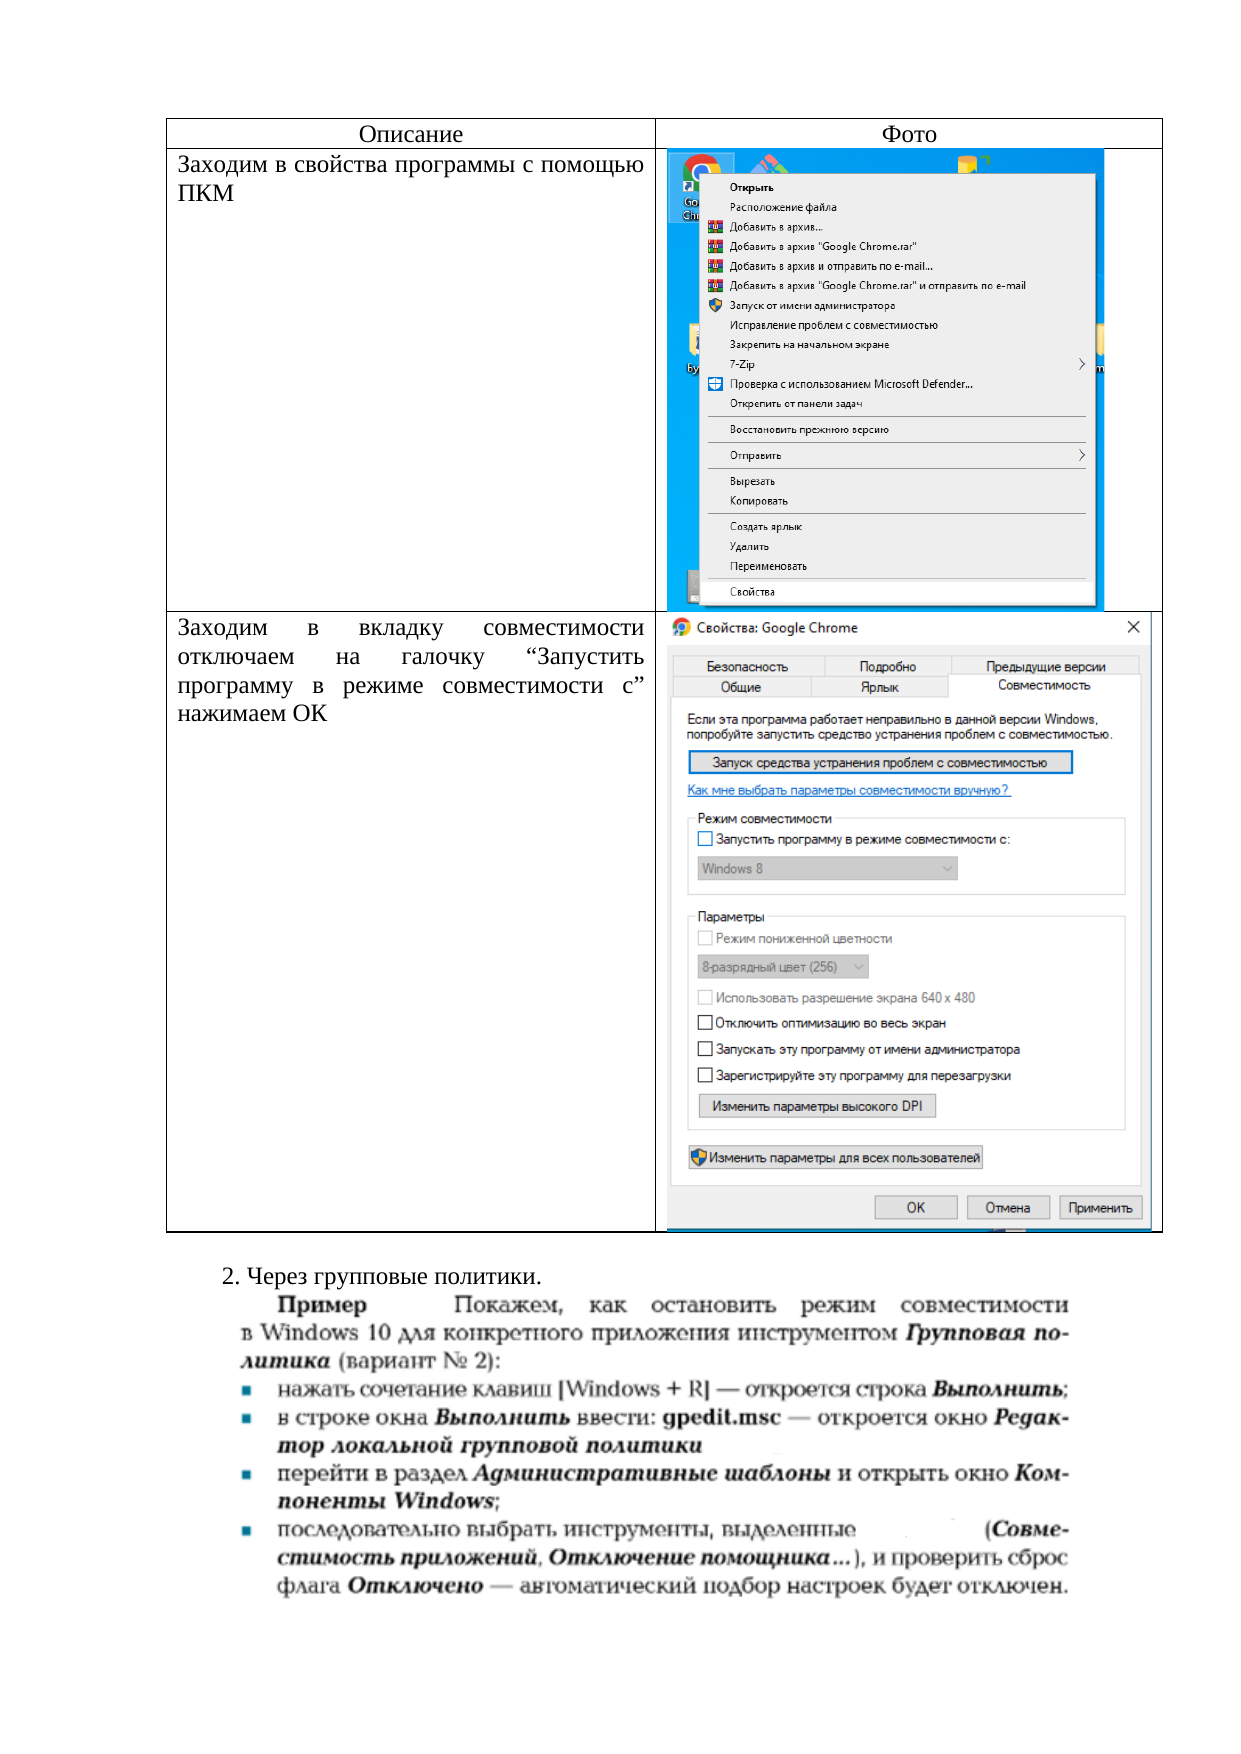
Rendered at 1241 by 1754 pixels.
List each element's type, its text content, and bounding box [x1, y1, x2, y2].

text 2. Через групповые политики. [177, 1261, 1152, 1290]
table_cell Заходим в вкладку совместимости отключаем на галочку “Запустить программу в режиме совместимости с” нажимаем ОК [167, 612, 655, 1231]
table_header Фото [656, 119, 1162, 148]
picture [221, 1290, 1097, 1611]
picture [1099, 398, 1105, 411]
table_cell Заходим в свойства программы с помощью ПКМ [167, 149, 655, 611]
table_cell [1105, 149, 1162, 611]
table_cell [656, 612, 667, 1231]
picture [669, 148, 1105, 605]
picture [794, 148, 835, 156]
picture [667, 612, 1152, 1232]
table_cell [656, 149, 667, 611]
table_header Описание [167, 119, 655, 148]
table_cell [1152, 612, 1162, 1231]
